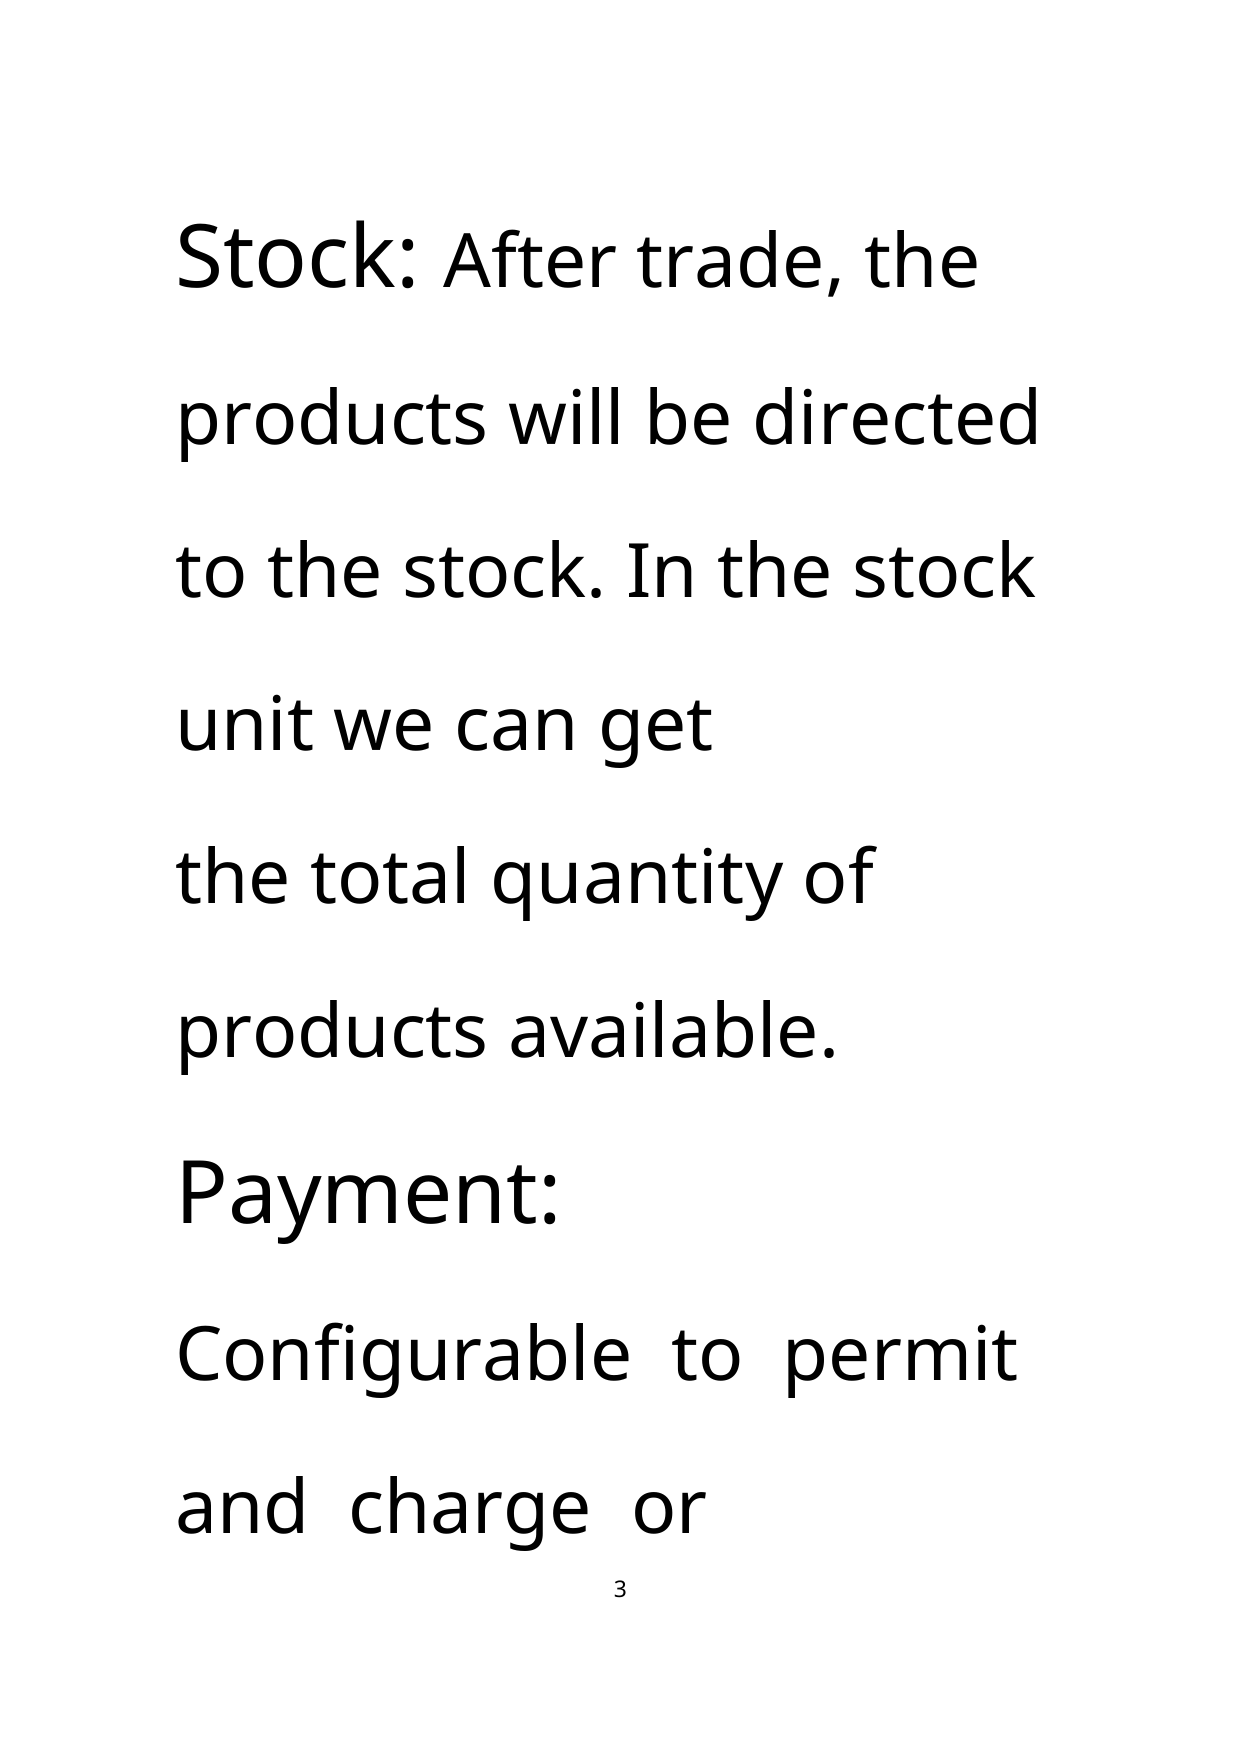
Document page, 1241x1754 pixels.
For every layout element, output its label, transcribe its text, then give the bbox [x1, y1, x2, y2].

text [175, 1130, 1065, 1556]
text Stock: After trade, the products will be directed to the stock. In the stock unit we can get [175, 194, 1065, 773]
text the total quantity of products available. [175, 824, 1065, 1079]
